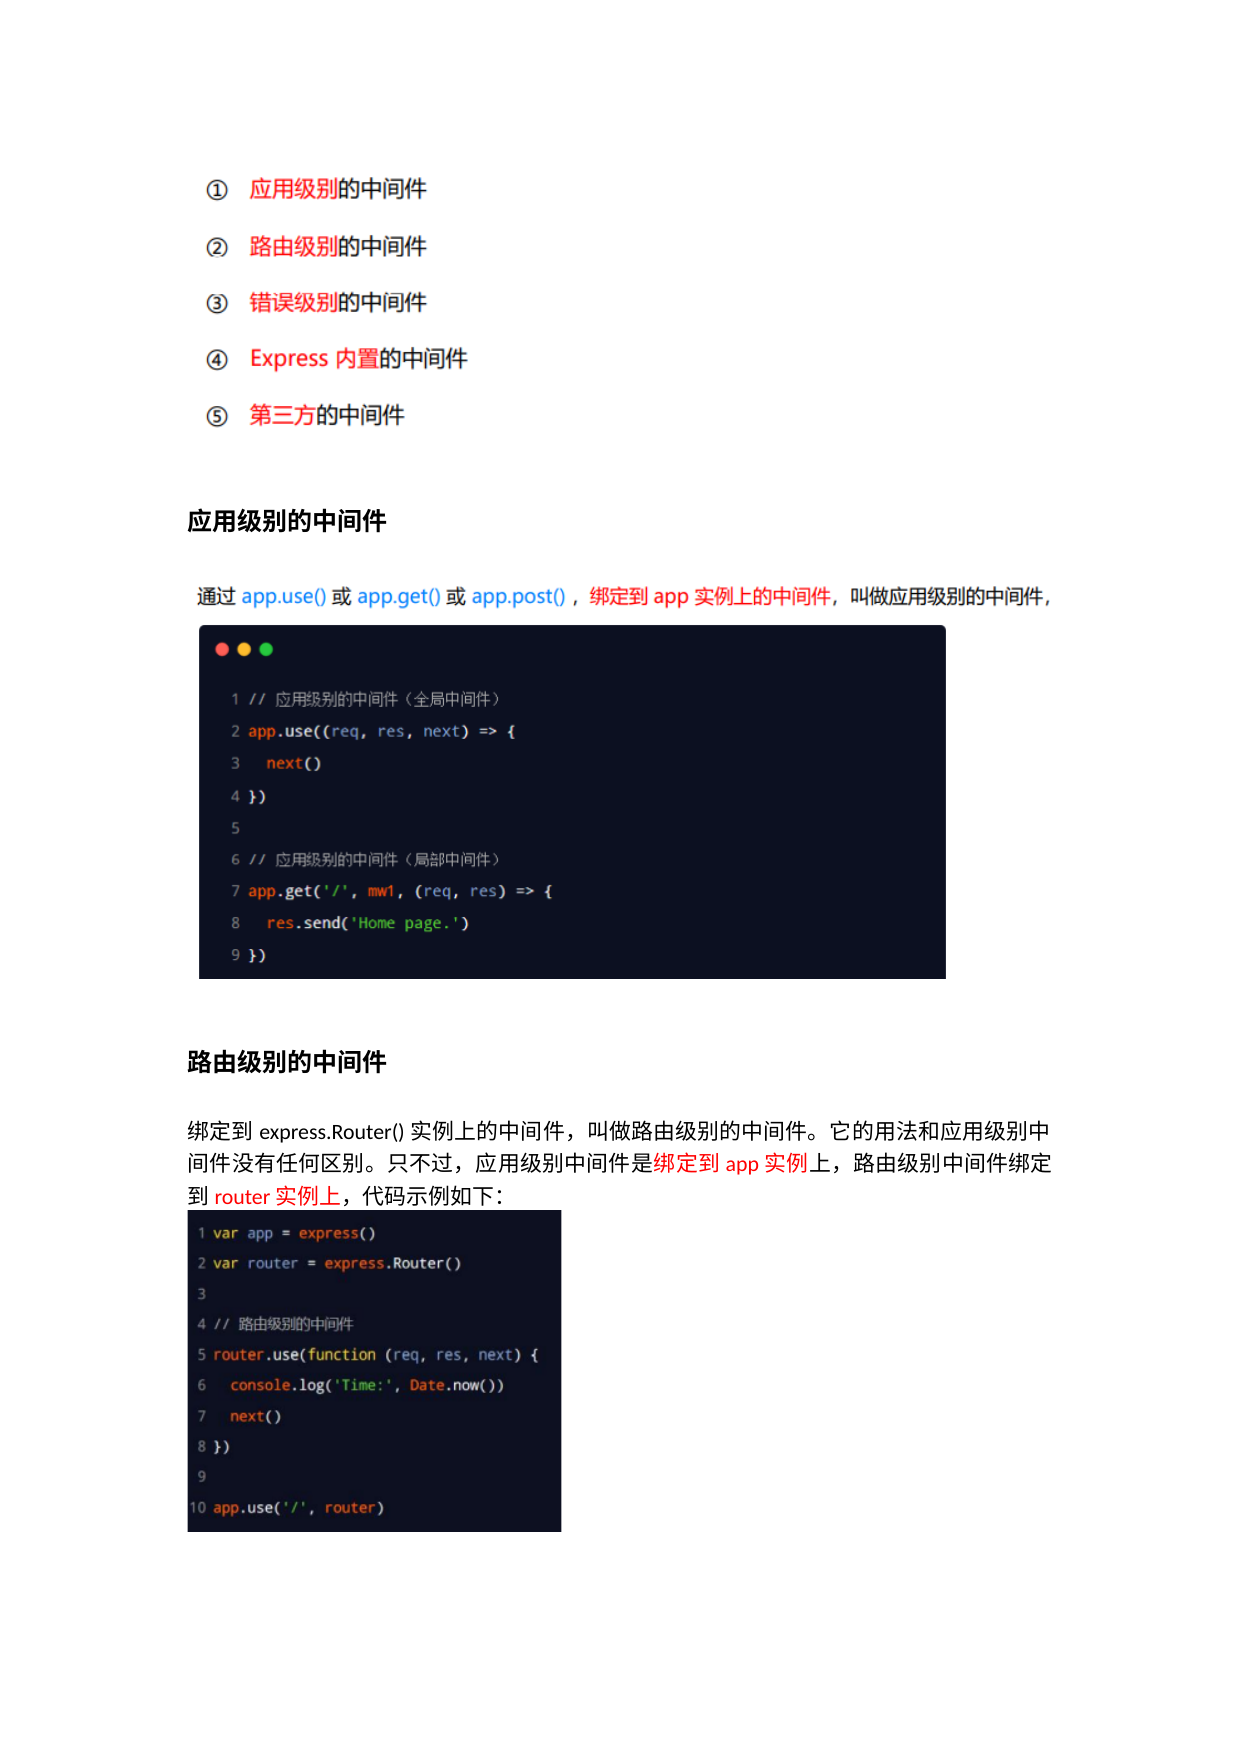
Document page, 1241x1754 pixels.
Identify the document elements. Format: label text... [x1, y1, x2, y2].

picture [187, 572, 1053, 979]
text 绑定到 express.Router() 实例上的中间件，叫做路由级别的中间件。它的用法和应用级别中间件没有任何区别。只不过，应用级别中间件是绑定到 app 实例上，路由级别中间件绑定到 router 实例上，代码示例如下： [187, 1113, 1053, 1211]
subtitle 路由级别的中间件 [187, 1028, 1053, 1093]
picture [187, 1210, 562, 1532]
picture [187, 162, 489, 444]
subtitle 应用级别的中间件 [187, 487, 1053, 552]
